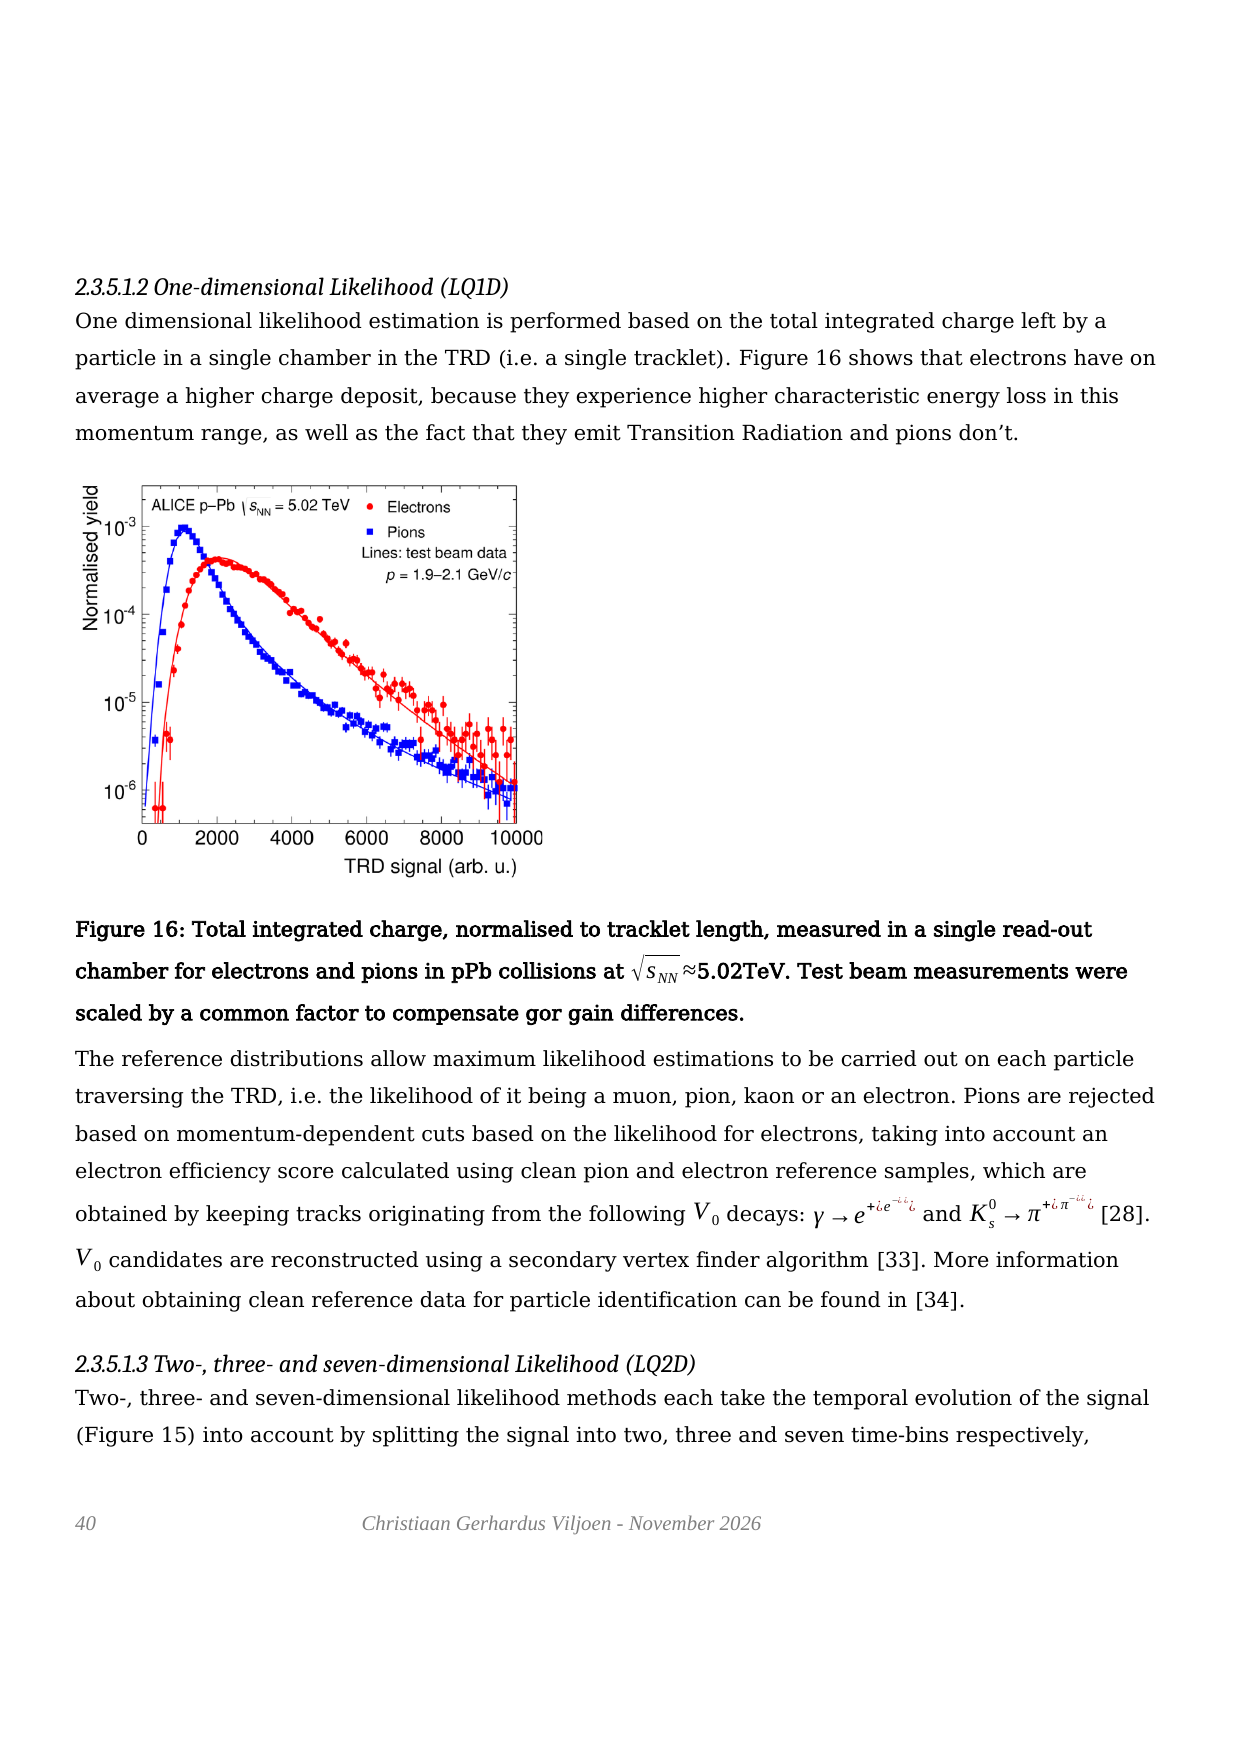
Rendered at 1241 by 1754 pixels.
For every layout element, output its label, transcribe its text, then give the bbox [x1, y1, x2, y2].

subtitle Two-, three- and seven-dimensional Likelihood (LQ2D) [75, 1350, 1165, 1378]
subtitle One-dimensional Likelihood (LQ1D) [75, 272, 1165, 301]
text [75, 1385, 1165, 1447]
text One dimensional likelihood estimation is performed based on the total integrated charge left by a particle in a single chamber in the TRD (i.e. a single tracklet). Figure 11 shows that electrons have on average a higher charge deposit, because they experience higher characteristic energy loss in this momentum range, as well as the fact that they emit Transition Radiation and pions don’t. [75, 307, 1165, 445]
picture [81, 465, 543, 895]
text Figure 16: Total integrated charge, normalised to tracklet length, measured in a single read-out chamber for electrons and pions in pPb collisions at 5.02TeV. Test beam measurements were scaled by a common factor to compensate gor gain differences. [75, 916, 1165, 1024]
text The reference distributions allow maximum likelihood estimations to be carried out on each particle traversing the TRD, i.e. the likelihood of it being a muon, pion, kaon or an electron. Pions are rejected based on momentum-dependent cuts based on the likelihood for electrons, taking into account an electron efficiency score calculated using clean pion and electron reference samples, which are obtained by keeping tracks originating from the following decays: and . candidates are reconstructed using a secondary vertex finder algorithm . More information about obtaining clean reference data for particle identification can be found in . [75, 1045, 1165, 1312]
